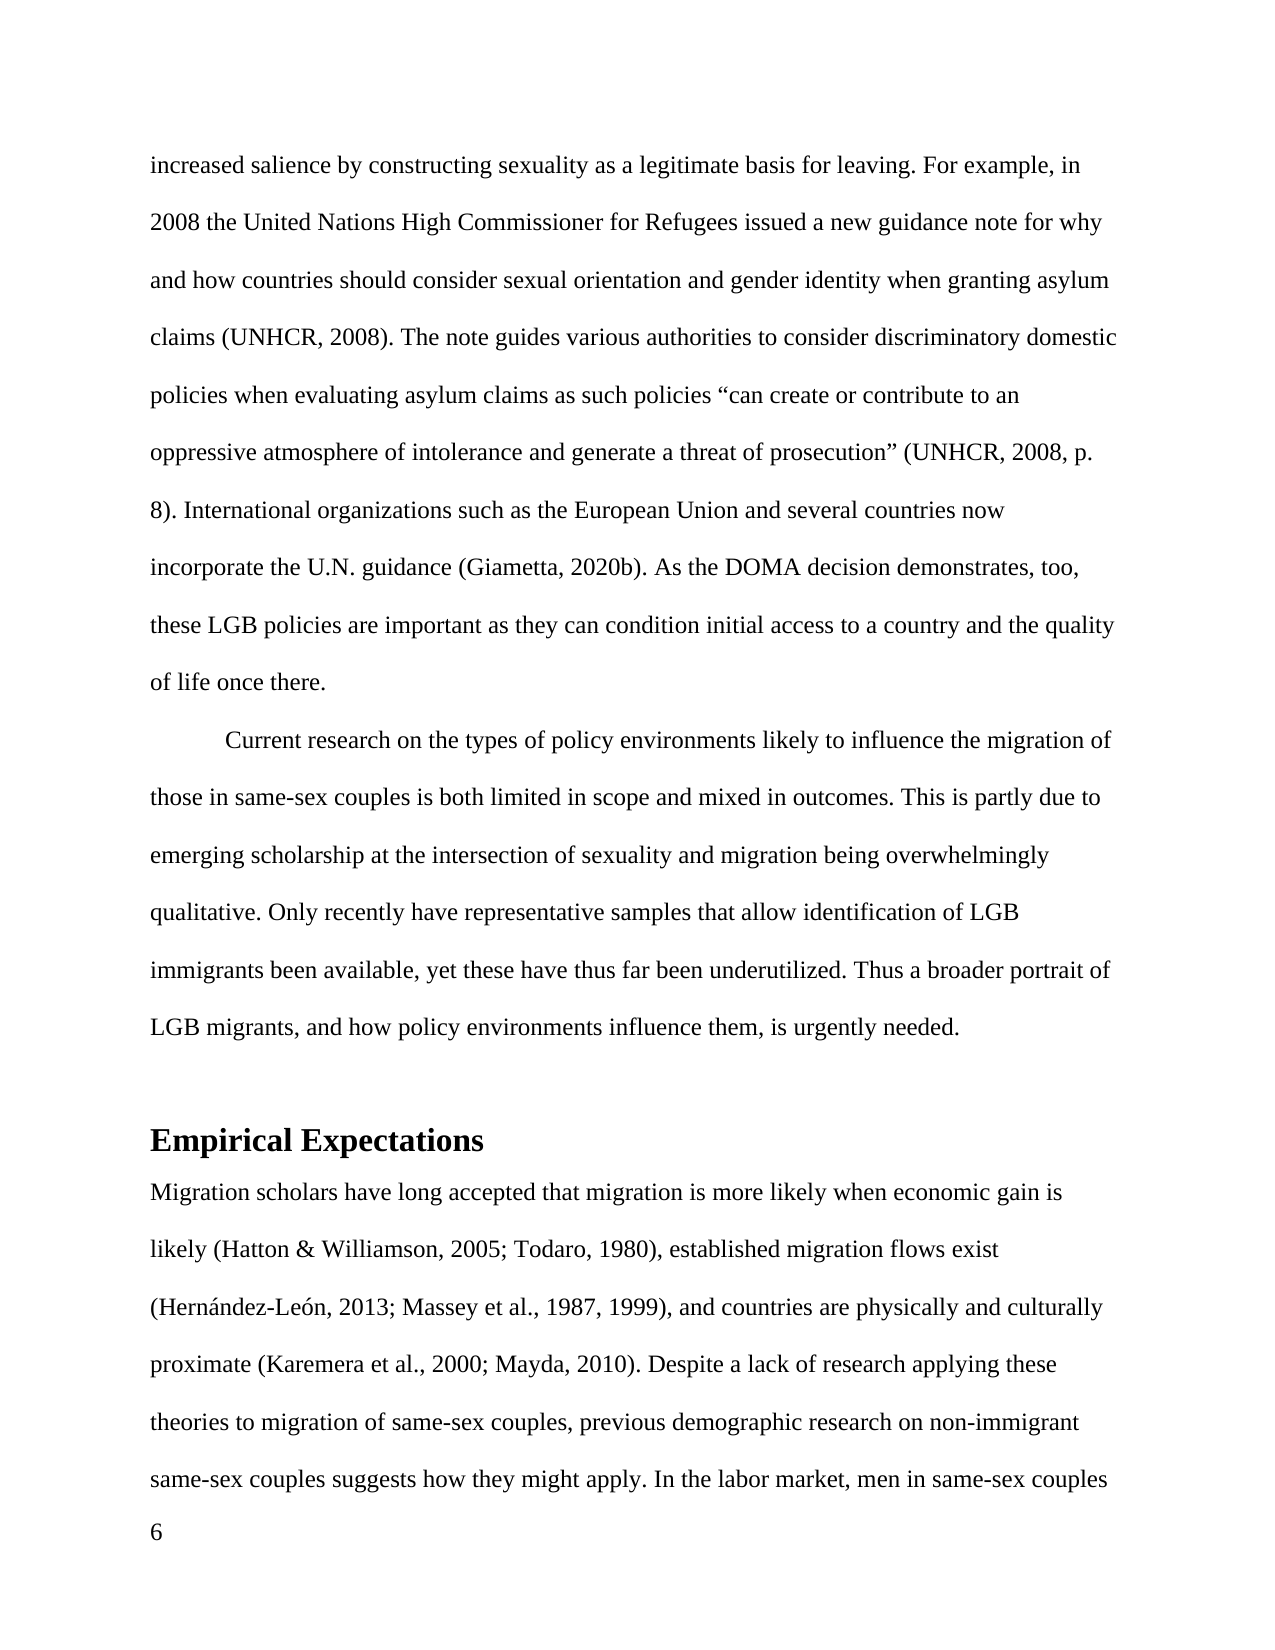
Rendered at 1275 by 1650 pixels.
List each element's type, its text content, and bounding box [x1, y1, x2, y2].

subtitle Empirical Expectations [150, 1120, 1125, 1158]
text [150, 150, 1125, 696]
text Current research on the types of policy environments likely to influence the migration of those in same-sex couples is both limited in scope and mixed in outcomes. This is partly due to emerging scholarship at the intersection of sexuality and migration being overwhelmingly qualitative. Only recently have representative samples that allow identification of LGB immigrants been available, yet these have thus far been underutilized. Thus a broader portrait of LGB migrants, and how policy environments influence them, is urgently needed. [150, 725, 1125, 1041]
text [150, 1177, 1125, 1493]
